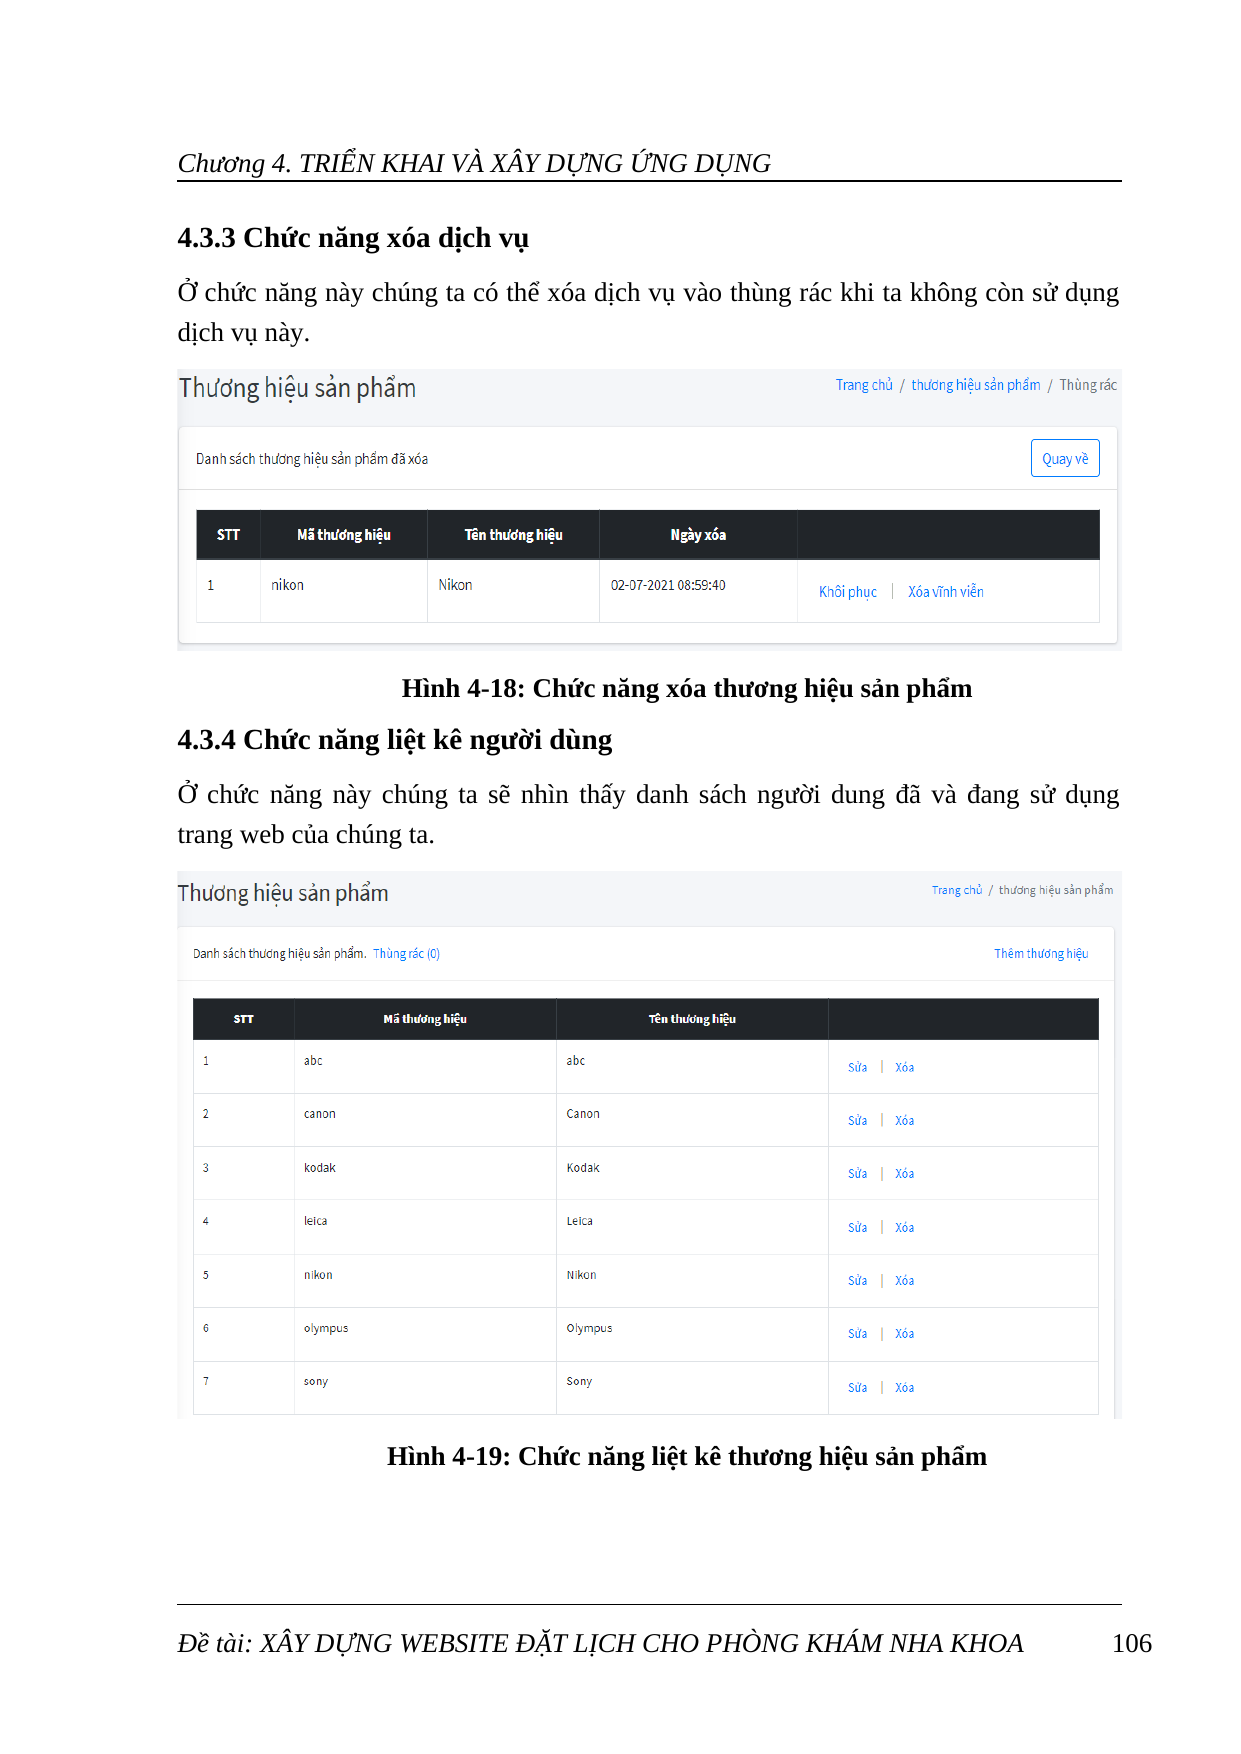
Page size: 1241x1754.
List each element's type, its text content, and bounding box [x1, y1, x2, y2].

text Ở chức năng này chúng ta có thể xóa dịch vụ vào thùng rác khi ta không còn sử dụng dịch vụ này. [177, 276, 1122, 347]
text 4.3.3 Chức năng xóa dịch vụ [177, 220, 1122, 253]
text 4.3.4 Chức năng liệt kê người dùng [177, 722, 1122, 756]
text Ở chức năng này chúng ta sẽ nhìn thấy danh sách người dung đã và đang sử dụng trang web của chúng ta. [177, 778, 1122, 849]
picture [177, 369, 1123, 651]
picture [177, 871, 1123, 1419]
